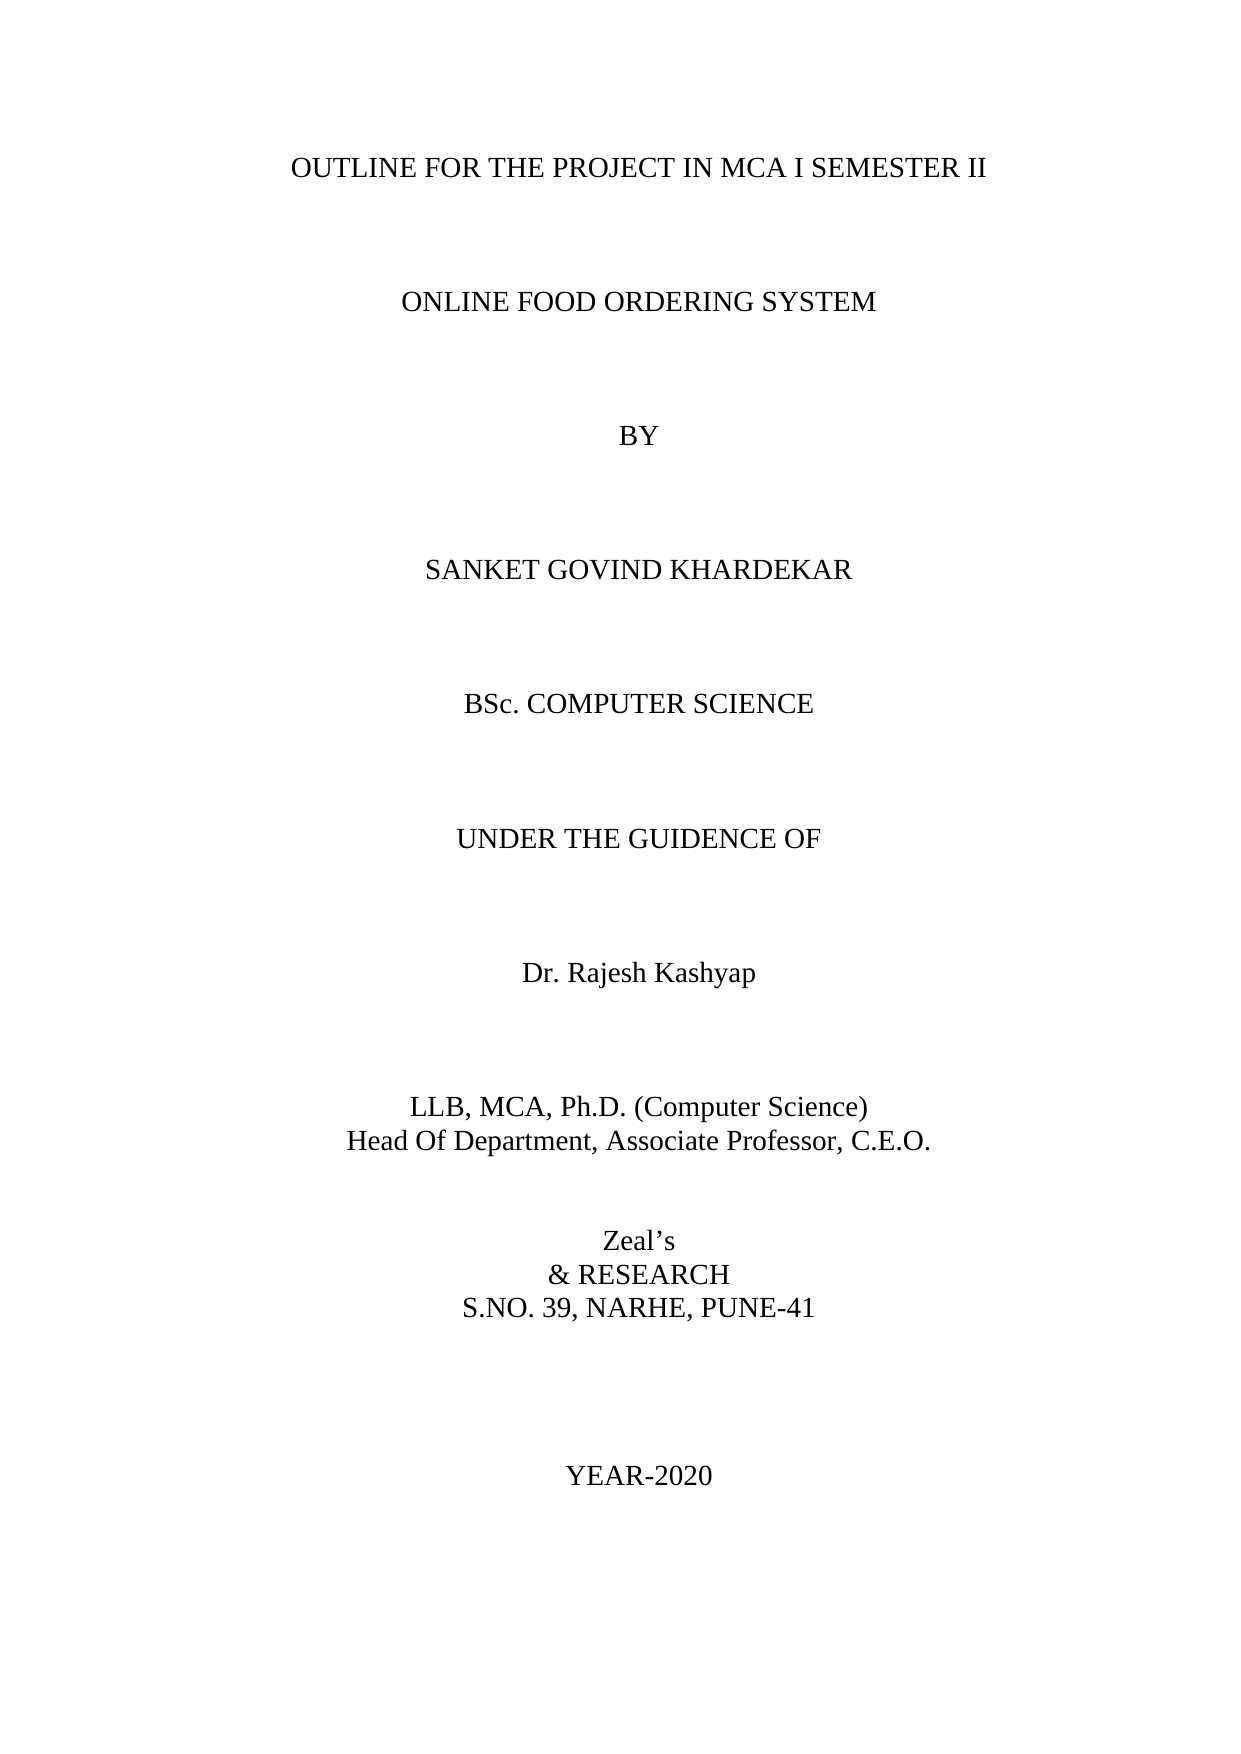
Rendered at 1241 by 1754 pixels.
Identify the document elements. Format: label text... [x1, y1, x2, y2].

text Head Of Department, Associate Professor, C.E.O. [150, 1123, 1128, 1156]
text ONLINE FOOD ORDERING SYSTEM [150, 284, 1128, 318]
text BY [150, 418, 1128, 452]
text LLB, MCA, Ph.D. (Computer Science) [150, 1089, 1128, 1123]
text BSc. COMPUTER SCIENCE [150, 687, 1128, 720]
text S.NO. 39, NARHE, PUNE-41 [150, 1290, 1128, 1324]
text SANKET GOVIND KHARDEKAR [150, 552, 1128, 586]
text Dr. Rajesh Kashyap [150, 955, 1128, 988]
text OUTLINE FOR THE PROJECT IN MCA I SEMESTER II [150, 150, 1128, 183]
text YEAR-2020 [150, 1458, 1128, 1492]
text UNDER THE GUIDENCE OF [150, 821, 1128, 854]
text Zeal’s [150, 1223, 1128, 1257]
text & RESEARCH [150, 1257, 1128, 1290]
